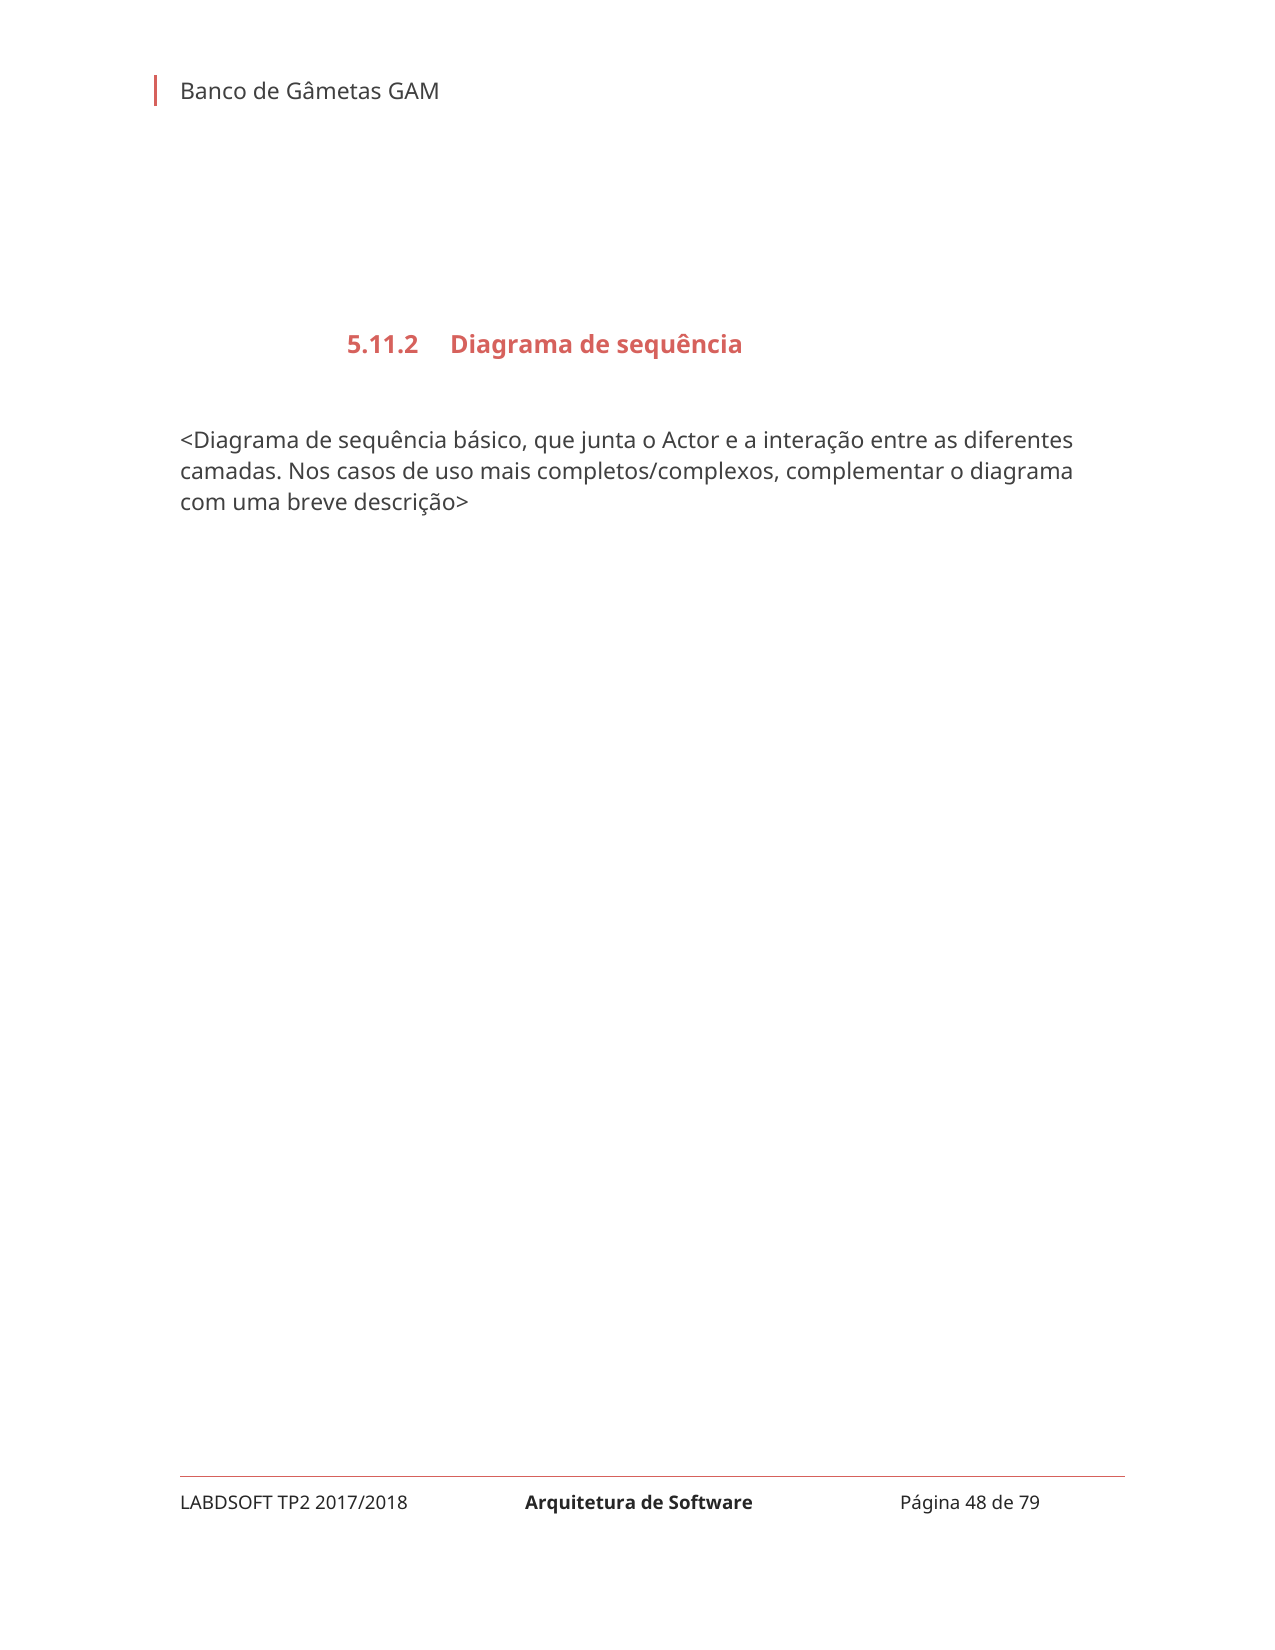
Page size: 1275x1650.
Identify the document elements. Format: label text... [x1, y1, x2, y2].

text <Diagrama de sequência básico, que junta o Actor e a interação entre as diferentes camadas. Nos casos de uso mais completos/complexos, complementar o diagrama com uma breve descrição> [180, 424, 1125, 517]
subtitle Diagrama de sequência [347, 327, 1125, 361]
